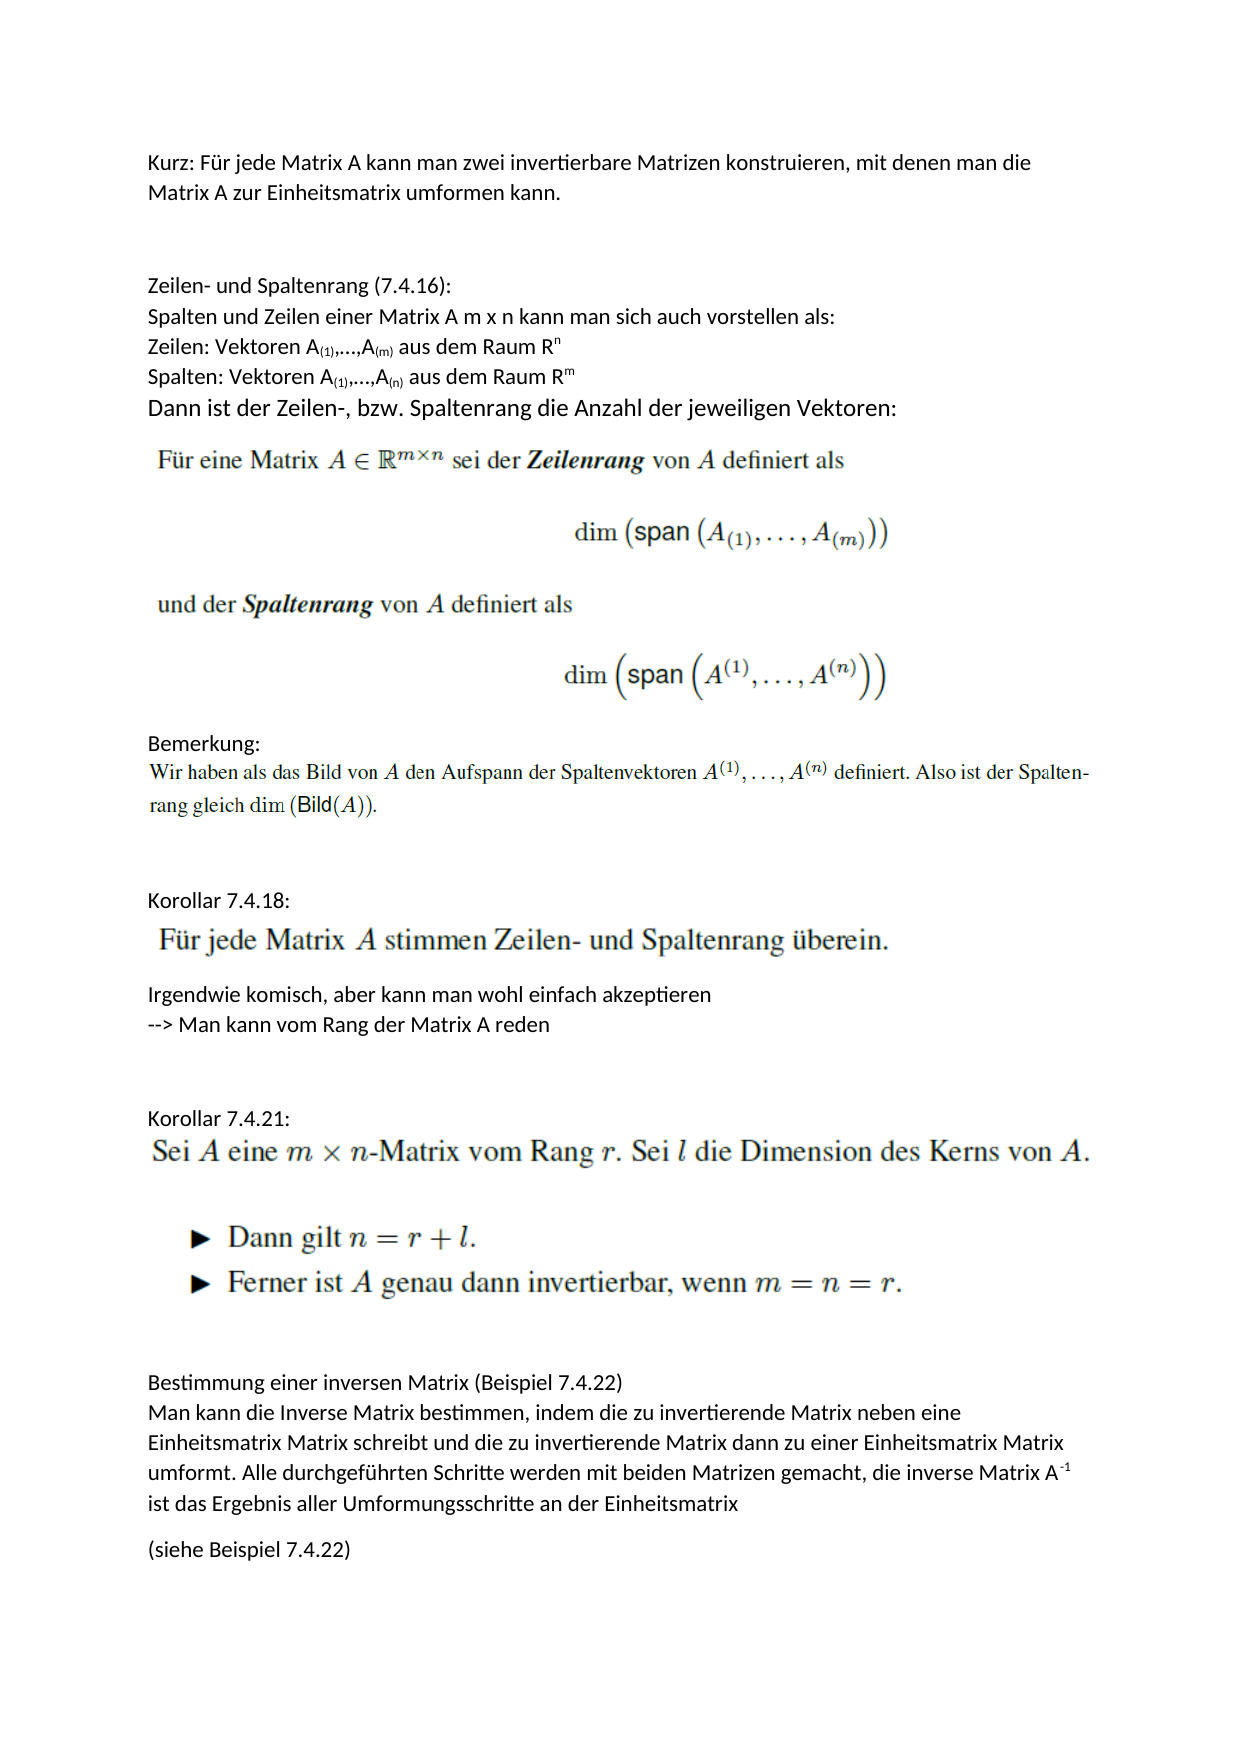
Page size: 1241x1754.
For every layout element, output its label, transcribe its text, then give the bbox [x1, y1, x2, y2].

text Kurz: Für jede Matrix A kann man zwei invertierbare Matrizen konstruieren, mit denen man die Matrix A zur Einheitsmatrix umformen kann. [148, 148, 1093, 206]
text Bemerkung: [148, 729, 1093, 759]
picture [147, 1134, 1093, 1302]
text Irgendwie komisch, aber kann man wohl einfach akzeptieren --> Man kann vom Rang der Matrix A reden [148, 980, 1093, 1038]
text (siehe Beispiel 7.4.22) [148, 1536, 1093, 1563]
text Zeilen- und Spaltenrang (7.4.16): Spalten und Zeilen einer Matrix A m x n kann man sich auch vorstellen als: Zeilen: Vektoren A(1),…,A(m) aus dem Raum Rn Spalten: Vektoren A(1),…,A(n) aus dem Raum Rm Dann ist der Zeilen-, bzw. Spaltenrang die Anzahl der jeweiligen Vektoren: [148, 272, 1093, 423]
text Bestimmung einer inversen Matrix (Beispiel 7.4.22) Man kann die Inverse Matrix bestimmen, indem die zu invertierende Matrix neben eine Einheitsmatrix Matrix schreibt und die zu invertierende Matrix dann zu einer Einheitsmatrix Matrix umformt. Alle durchgeführten Schritte werden mit beiden Matrizen gemacht, die inverse Matrix A-1 ist das Ergebnis aller Umformungsschritte an der Einheitsmatrix [148, 1368, 1093, 1517]
picture [147, 916, 893, 961]
picture [152, 442, 894, 711]
picture [147, 759, 1093, 821]
text Korollar 7.4.21: [148, 1104, 1093, 1134]
